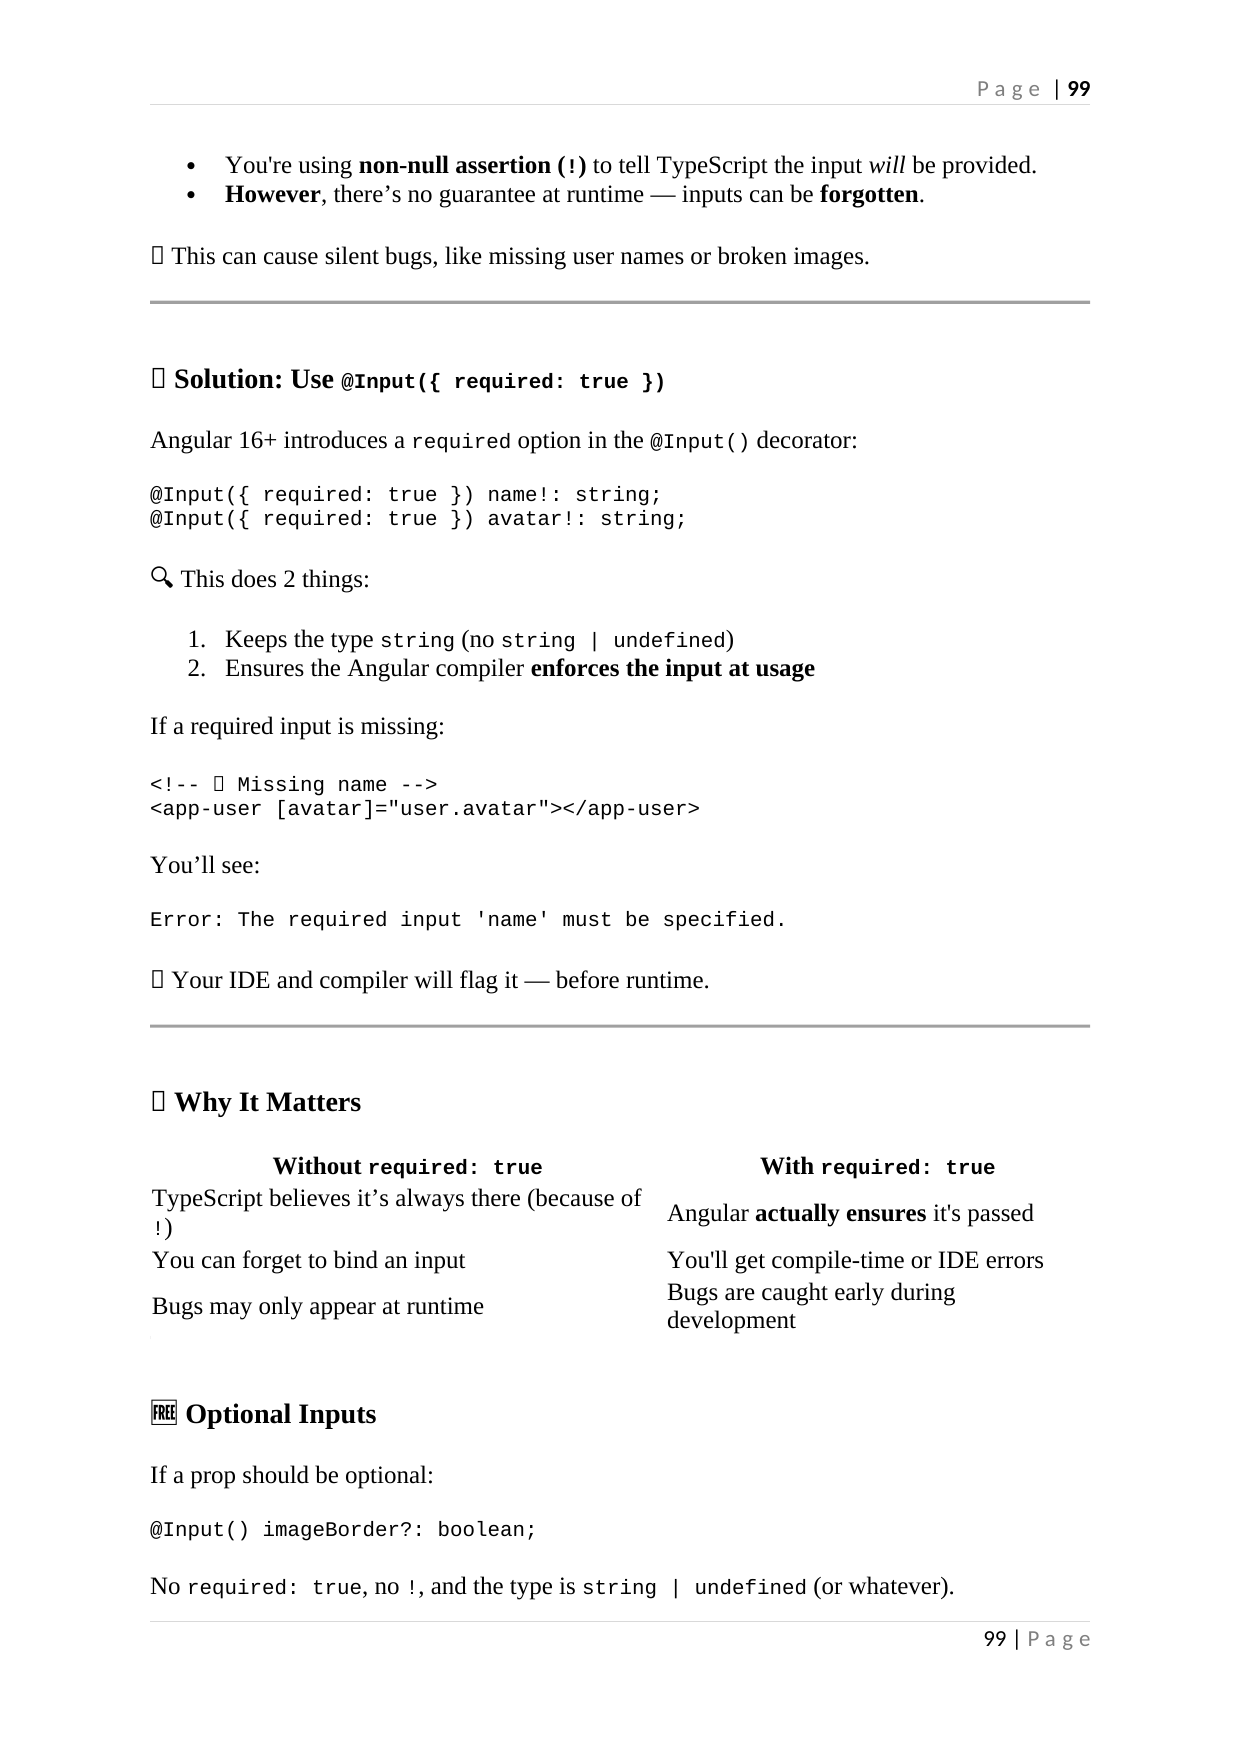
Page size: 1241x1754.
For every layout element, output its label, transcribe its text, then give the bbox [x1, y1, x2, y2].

text 🔍 This does 2 things: [150, 561, 1090, 595]
text Error: The required input 'name' must be specified. [150, 908, 1090, 932]
text If a prop should be optional: [150, 1461, 1090, 1489]
text 💡 Why It Matters [150, 1082, 1090, 1120]
table_header Without required: true [150, 1149, 665, 1182]
text No required: true, no !, and the type is string | undefined (or whatever). [150, 1571, 1090, 1601]
table_cell You'll get compile-time or IDE errors [665, 1244, 1090, 1275]
table_cell Bugs are caught early during development [665, 1275, 1090, 1336]
text <app-user [avatar]="user.avatar"></app-user> [150, 798, 1090, 821]
list You're using non-null assertion (!) to tell TypeScript the input will be provided. [187, 150, 1090, 179]
text If a required input is missing: [150, 711, 1090, 740]
list Ensures the Angular compiler enforces the input at usage [187, 653, 1090, 682]
text Angular 16+ introduces a required option in the @Input() decorator: [150, 425, 1090, 455]
text You’ll see: [150, 851, 1090, 879]
text 🆓 Optional Inputs [150, 1393, 1090, 1431]
list Keeps the type string (no string | undefined) [187, 624, 1090, 653]
table_cell Angular actually ensures it's passed [665, 1182, 1090, 1243]
text ✅ Solution: Use @Input({ required: true }) [150, 358, 1090, 396]
text @Input() imageBorder?: boolean; [150, 1518, 1090, 1542]
text <!-- ❌ Missing name --> [150, 769, 1090, 798]
text @Input({ required: true }) avatar!: string; [150, 508, 1090, 531]
text ✅ Your IDE and compiler will flag it — before runtime. [150, 961, 1090, 995]
list However, there’s no guarantee at runtime — inputs can be forgotten. [187, 179, 1090, 208]
table_cell Bugs may only appear at runtime [150, 1275, 665, 1336]
text @Input({ required: true }) name!: string; [150, 484, 1090, 508]
table_cell You can forget to bind an input [150, 1244, 665, 1275]
table_cell TypeScript believes it’s always there (because of !) [150, 1182, 665, 1243]
table_header With required: true [665, 1149, 1090, 1182]
text ❌ This can cause silent bugs, like missing user names or broken images. [150, 237, 1090, 272]
